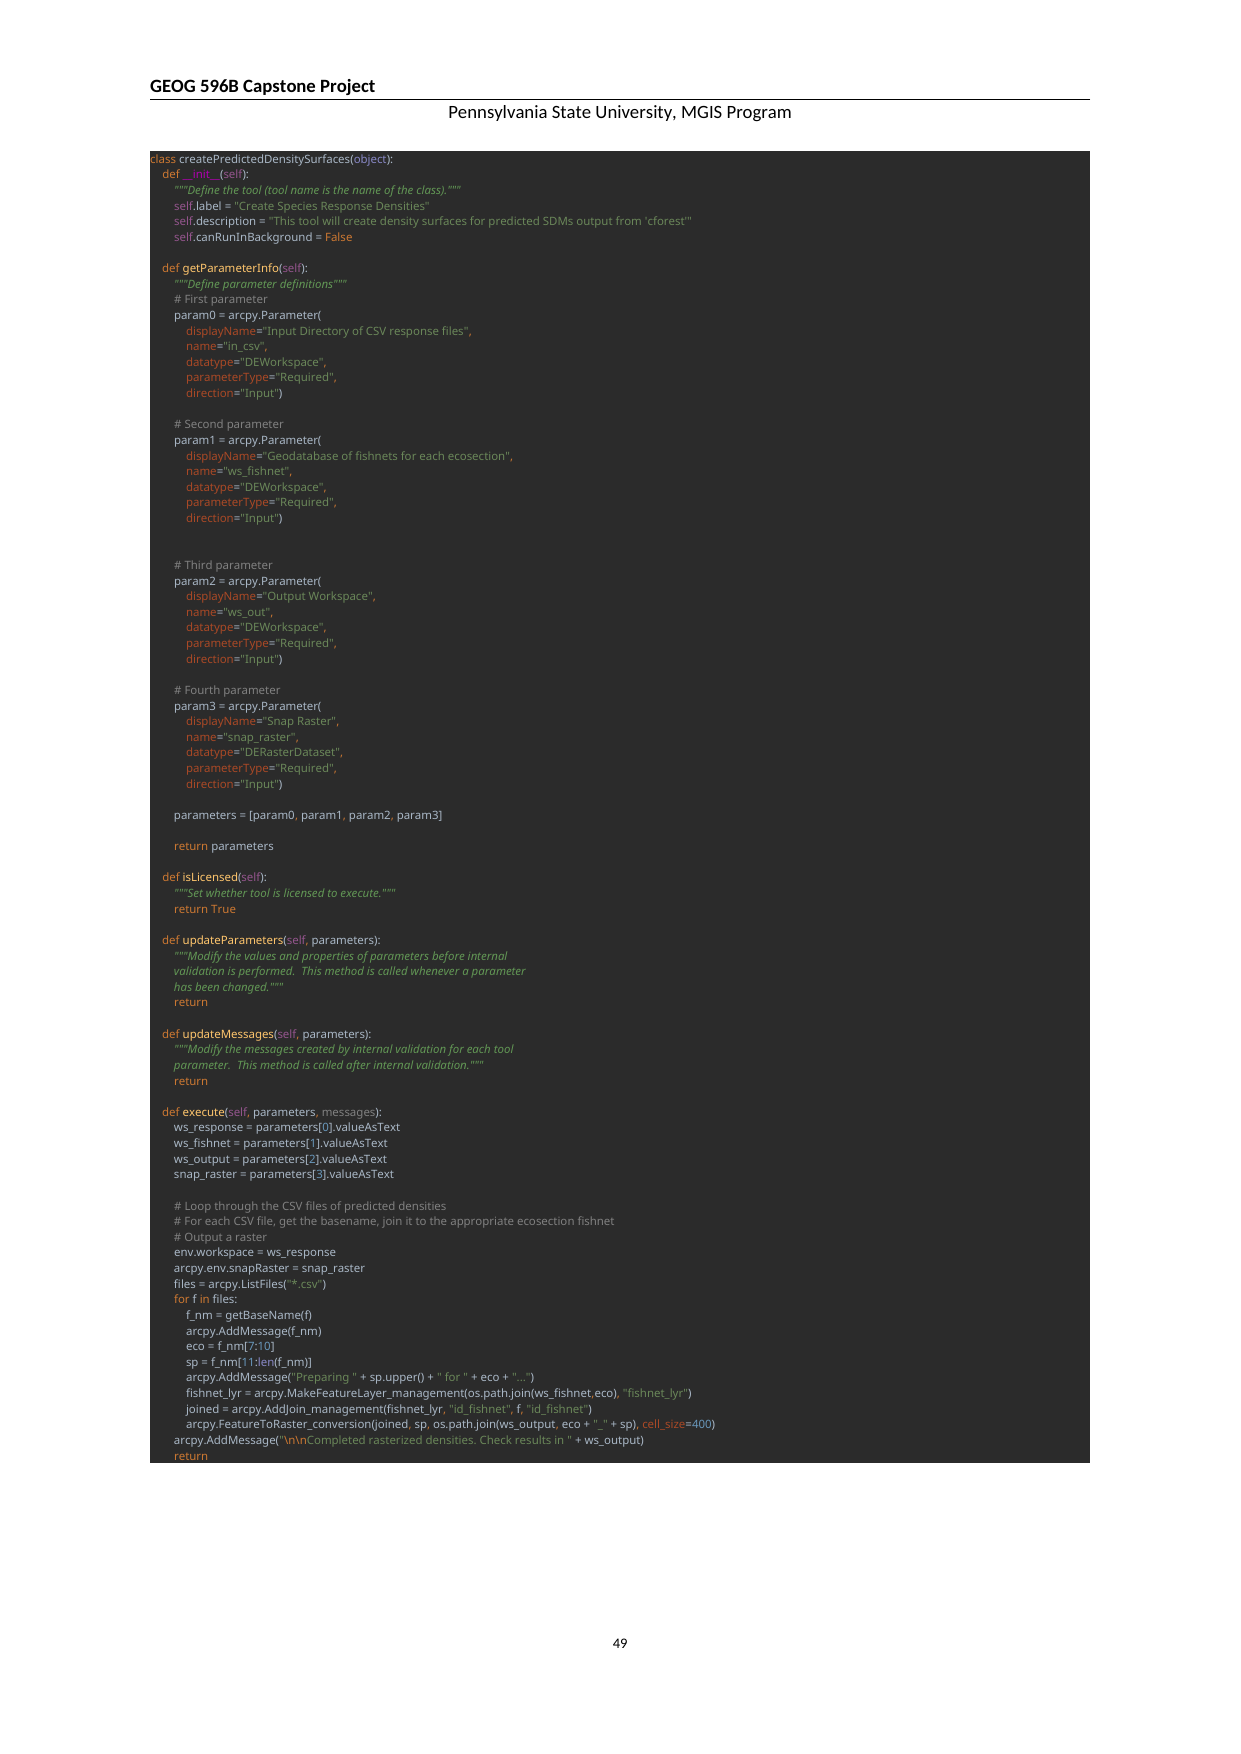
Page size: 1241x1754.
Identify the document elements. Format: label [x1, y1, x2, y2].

text [150, 151, 1090, 1463]
